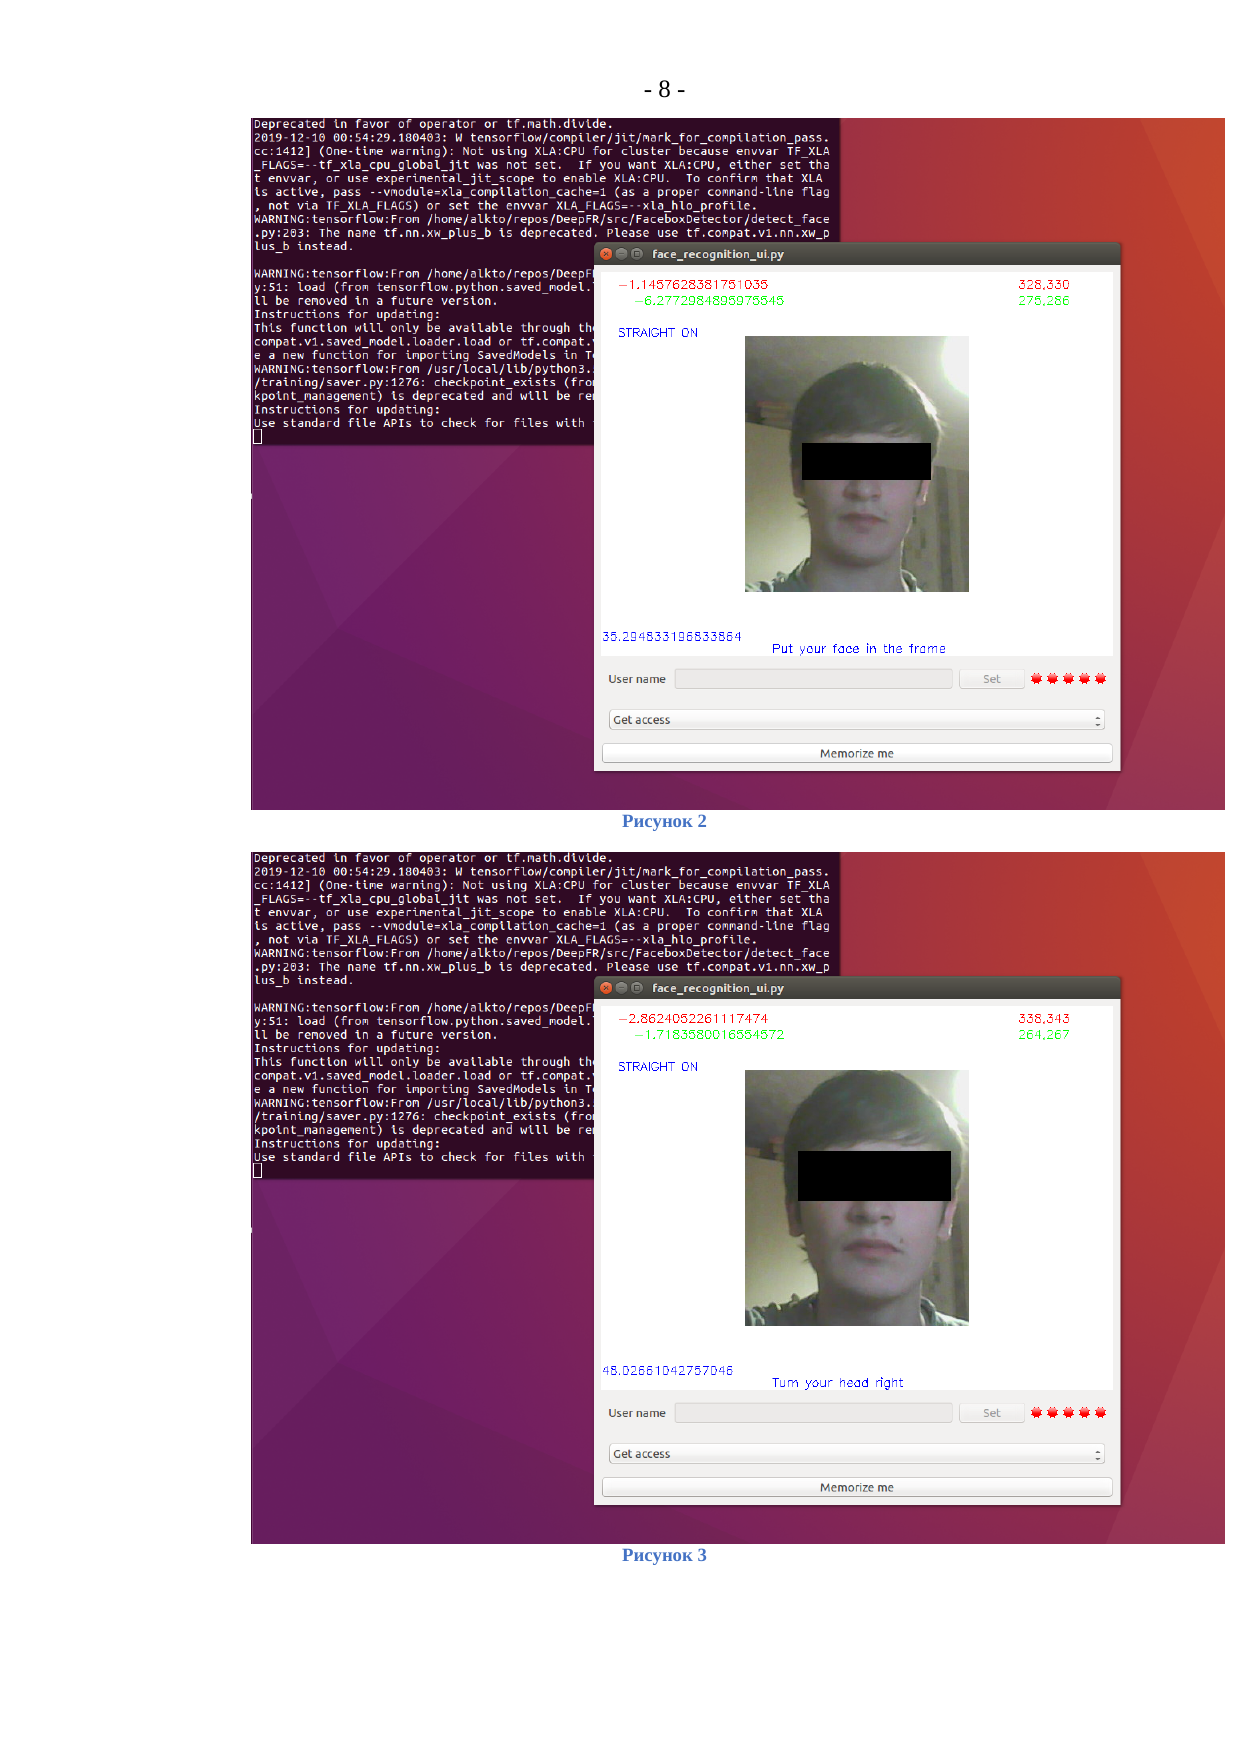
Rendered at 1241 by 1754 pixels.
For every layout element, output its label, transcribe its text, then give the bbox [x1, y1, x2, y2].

picture [251, 852, 1225, 1544]
picture [251, 118, 1225, 810]
